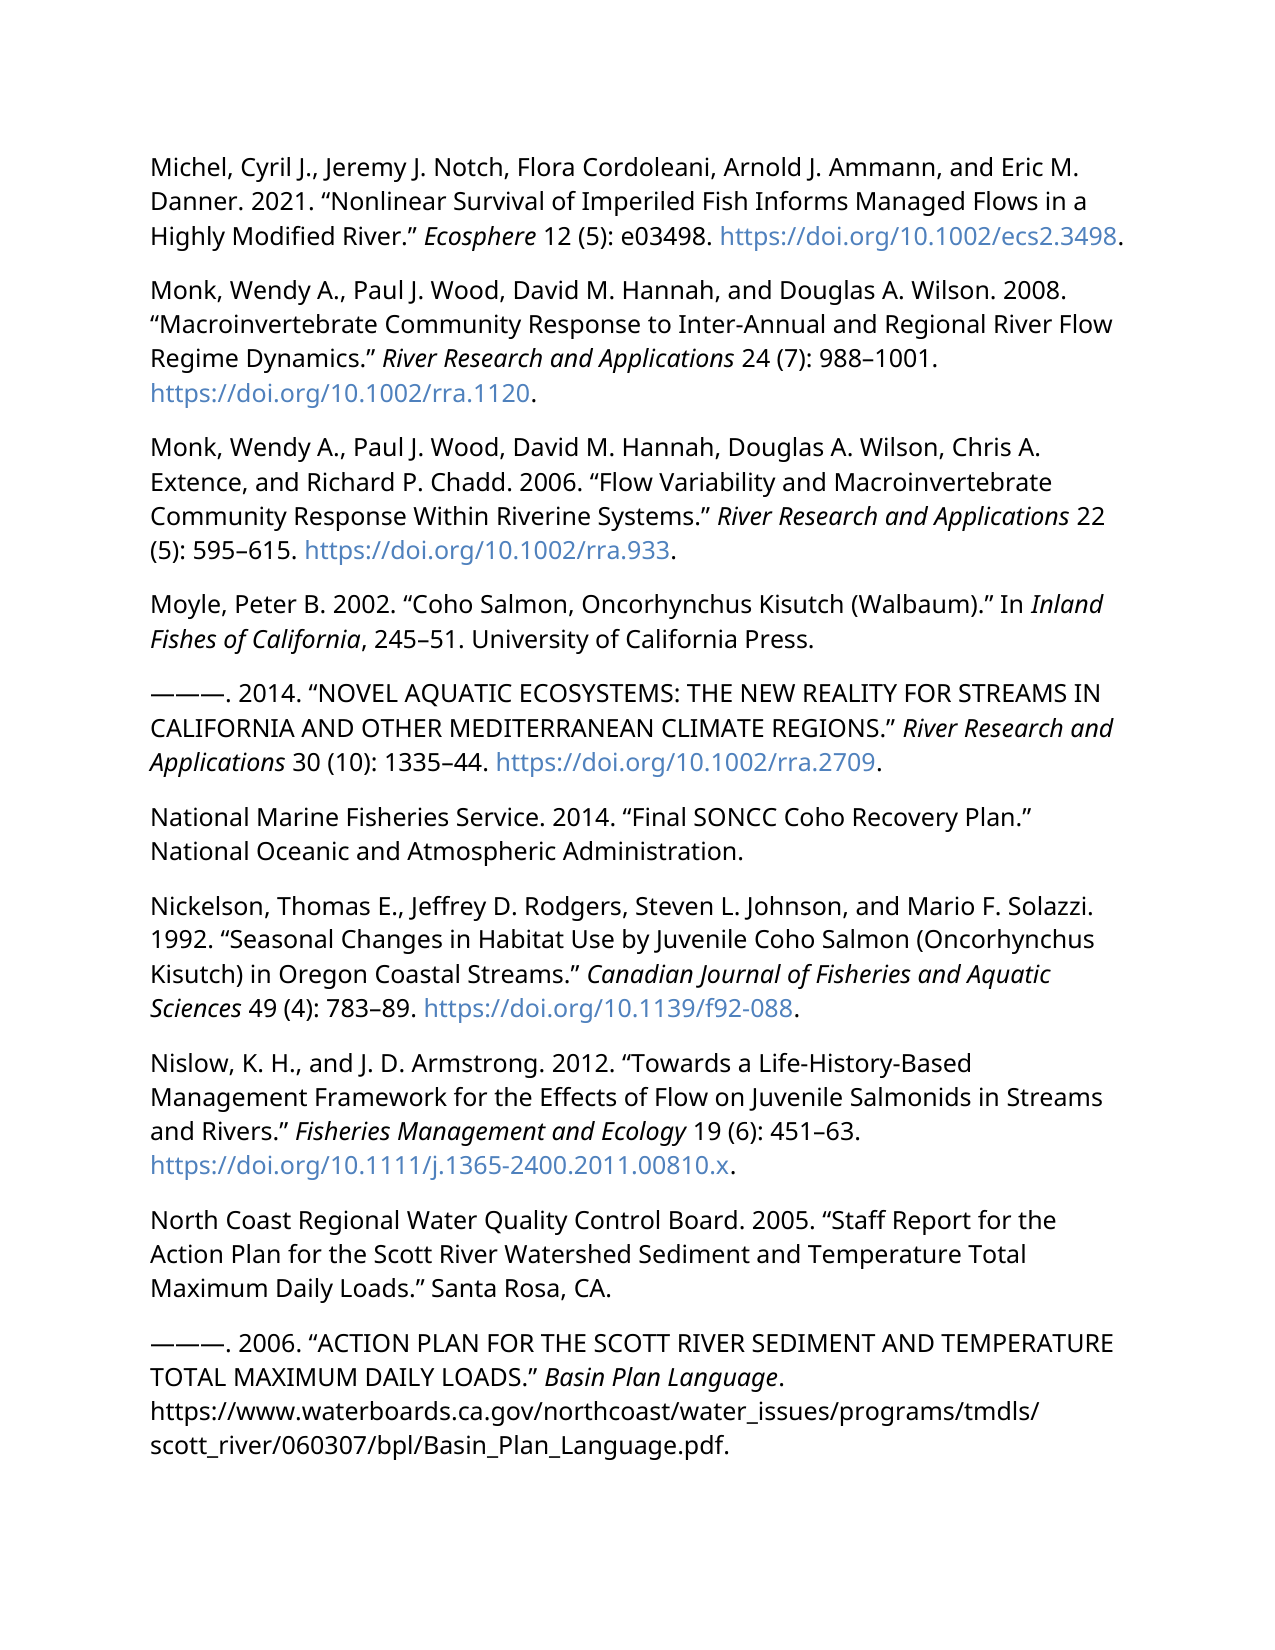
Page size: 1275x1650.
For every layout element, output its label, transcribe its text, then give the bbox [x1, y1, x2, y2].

text Monk, Wendy A., Paul J. Wood, David M. Hannah, Douglas A. Wilson, Chris A. Extence, and Richard P. Chadd. 2006. “Flow Variability and Macroinvertebrate Community Response Within Riverine Systems.” River Research and Applications 22 (5): 595–615. https://doi.org/10.1002/rra.933. [150, 430, 1125, 566]
text Michel, Cyril J., Jeremy J. Notch, Flora Cordoleani, Arnold J. Ammann, and Eric M. Danner. 2021. “Nonlinear Survival of Imperiled Fish Informs Managed Flows in a Highly Modified River.” Ecosphere 12 (5): e03498. https://doi.org/10.1002/ecs2.3498. [150, 150, 1125, 252]
text National Marine Fisheries Service. 2014. “Final SONCC Coho Recovery Plan.” National Oceanic and Atmospheric Administration. [150, 799, 1125, 867]
text North Coast Regional Water Quality Control Board. 2005. “Staff Report for the Action Plan for the Scott River Watershed Sediment and Temperature Total Maximum Daily Loads.” Santa Rosa, CA. [150, 1202, 1125, 1304]
text Nickelson, Thomas E., Jeffrey D. Rodgers, Steven L. Johnson, and Mario F. Solazzi. 1992. “Seasonal Changes in Habitat Use by Juvenile Coho Salmon (Oncorhynchus Kisutch) in Oregon Coastal Streams.” Canadian Journal of Fisheries and Aquatic Sciences 49 (4): 783–89. https://doi.org/10.1139/f92-088. [150, 888, 1125, 1024]
text Monk, Wendy A., Paul J. Wood, David M. Hannah, and Douglas A. Wilson. 2008. “Macroinvertebrate Community Response to Inter-Annual and Regional River Flow Regime Dynamics.” River Research and Applications 24 (7): 988–1001. https://doi.org/10.1002/rra.1120. [150, 273, 1125, 409]
text Nislow, K. H., and J. D. Armstrong. 2012. “Towards a Life-History-Based Management Framework for the Effects of Flow on Juvenile Salmonids in Streams and Rivers.” Fisheries Management and Ecology 19 (6): 451–63. https://doi.org/10.1111/j.1365-2400.2011.00810.x. [150, 1045, 1125, 1181]
text ———. 2006. “ACTION PLAN FOR THE SCOTT RIVER SEDIMENT AND TEMPERATURE TOTAL MAXIMUM DAILY LOADS.” Basin Plan Language. https://www.waterboards.ca.gov/northcoast/water_issues/programs/tmdls/scott_river/060307/bpl/Basin_Plan_Language.pdf. [150, 1325, 1125, 1462]
text ———. 2014. “NOVEL AQUATIC ECOSYSTEMS: THE NEW REALITY FOR STREAMS IN CALIFORNIA AND OTHER MEDITERRANEAN CLIMATE REGIONS.” River Research and Applications 30 (10): 1335–44. https://doi.org/10.1002/rra.2709. [150, 676, 1125, 778]
text Moyle, Peter B. 2002. “Coho Salmon, Oncorhynchus Kisutch (Walbaum).” In Inland Fishes of California, 245–51. University of California Press. [150, 587, 1125, 655]
